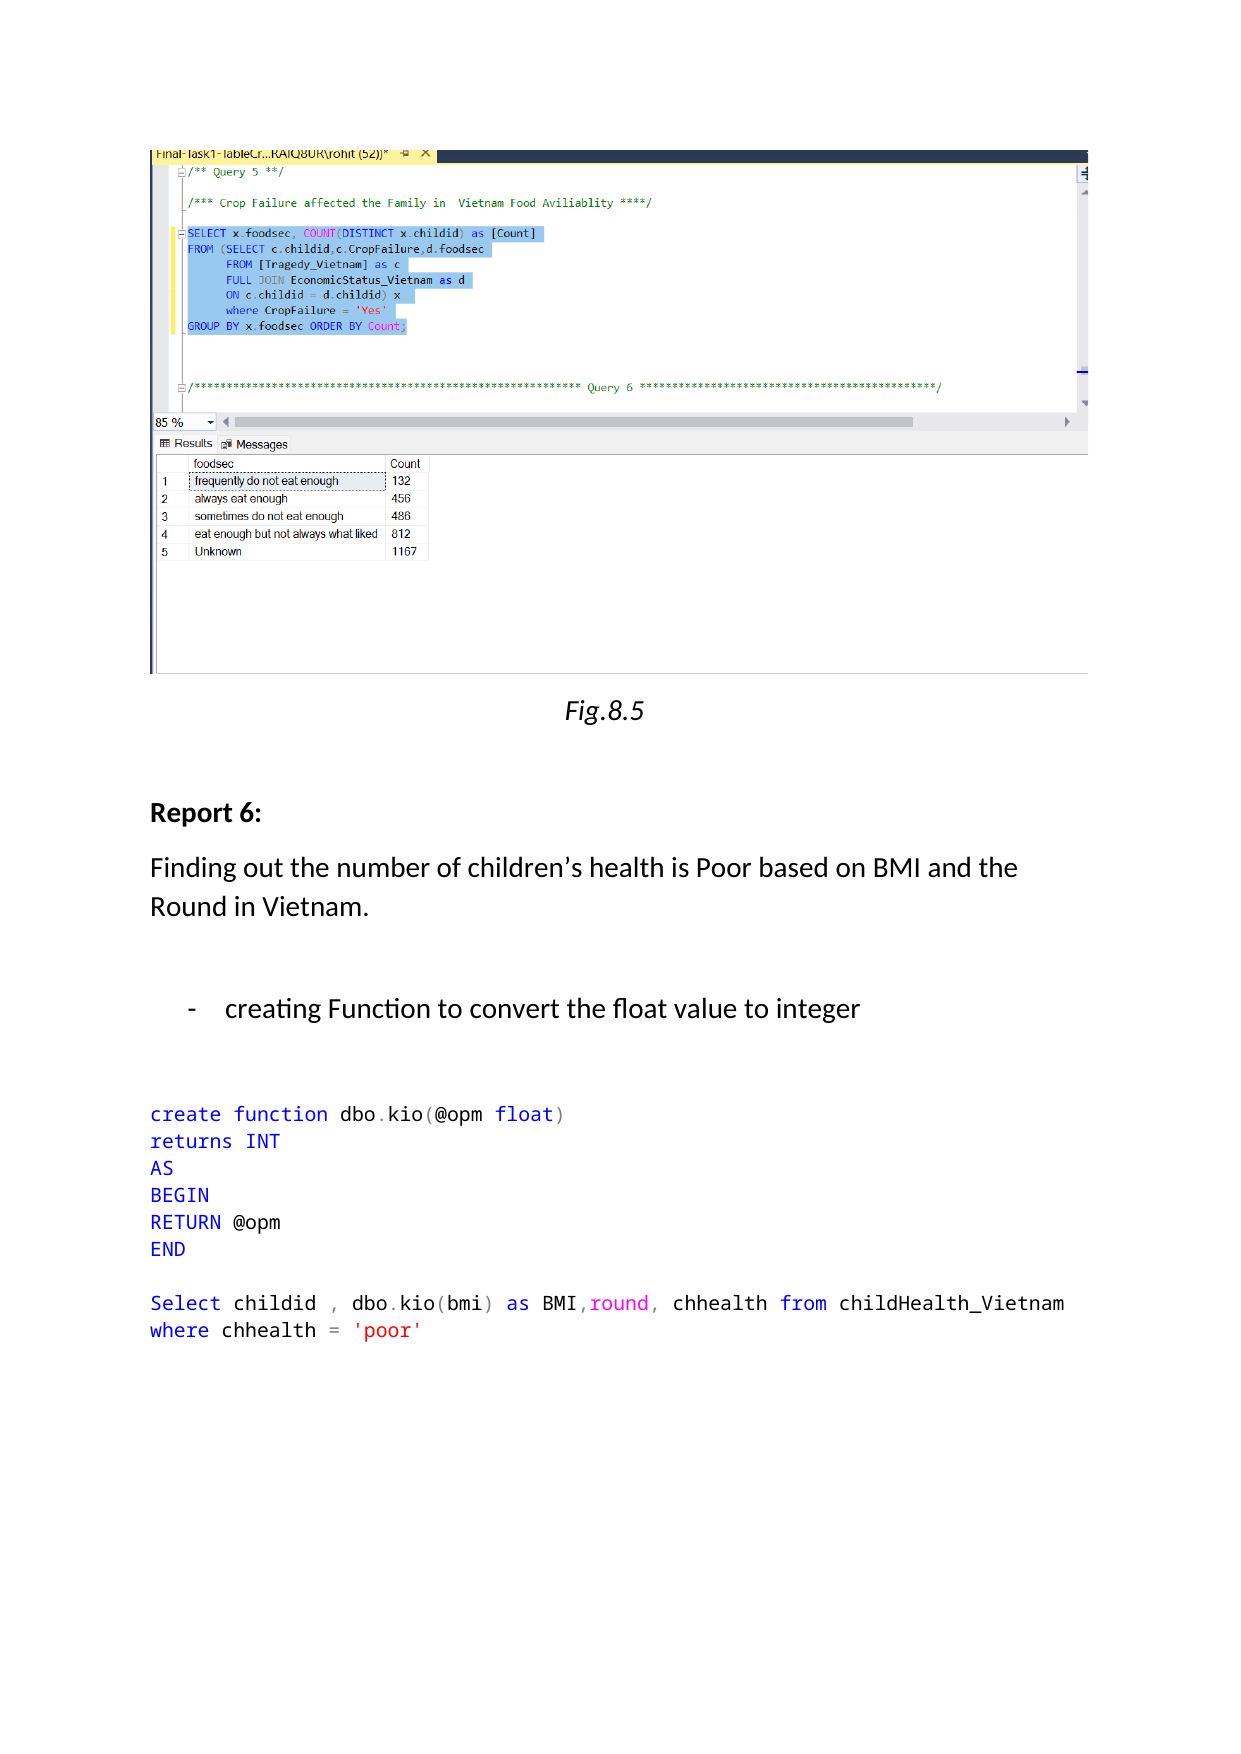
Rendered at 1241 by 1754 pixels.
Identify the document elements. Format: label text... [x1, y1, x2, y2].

text Report 6: [150, 794, 1090, 830]
text BEGIN [150, 1181, 1090, 1208]
text Fig.8.5 [150, 692, 1090, 728]
text RETURN @opm [150, 1208, 1090, 1235]
text Finding out the number of children’s health is Poor based on BMI and the Round in Vietnam. [150, 849, 1090, 923]
text Select childid , dbo.kio(bmi) as BMI,round, chhealth from childHealth_Vietnam where chhealth = 'poor' [150, 1289, 1090, 1343]
text AS [150, 1154, 1090, 1181]
picture [150, 150, 1089, 674]
text returns INT [150, 1127, 1090, 1154]
list creating Function to convert the float value to integer [187, 990, 1090, 1026]
text END [150, 1235, 1090, 1262]
text create function dbo.kio(@opm float) [150, 1100, 1090, 1127]
